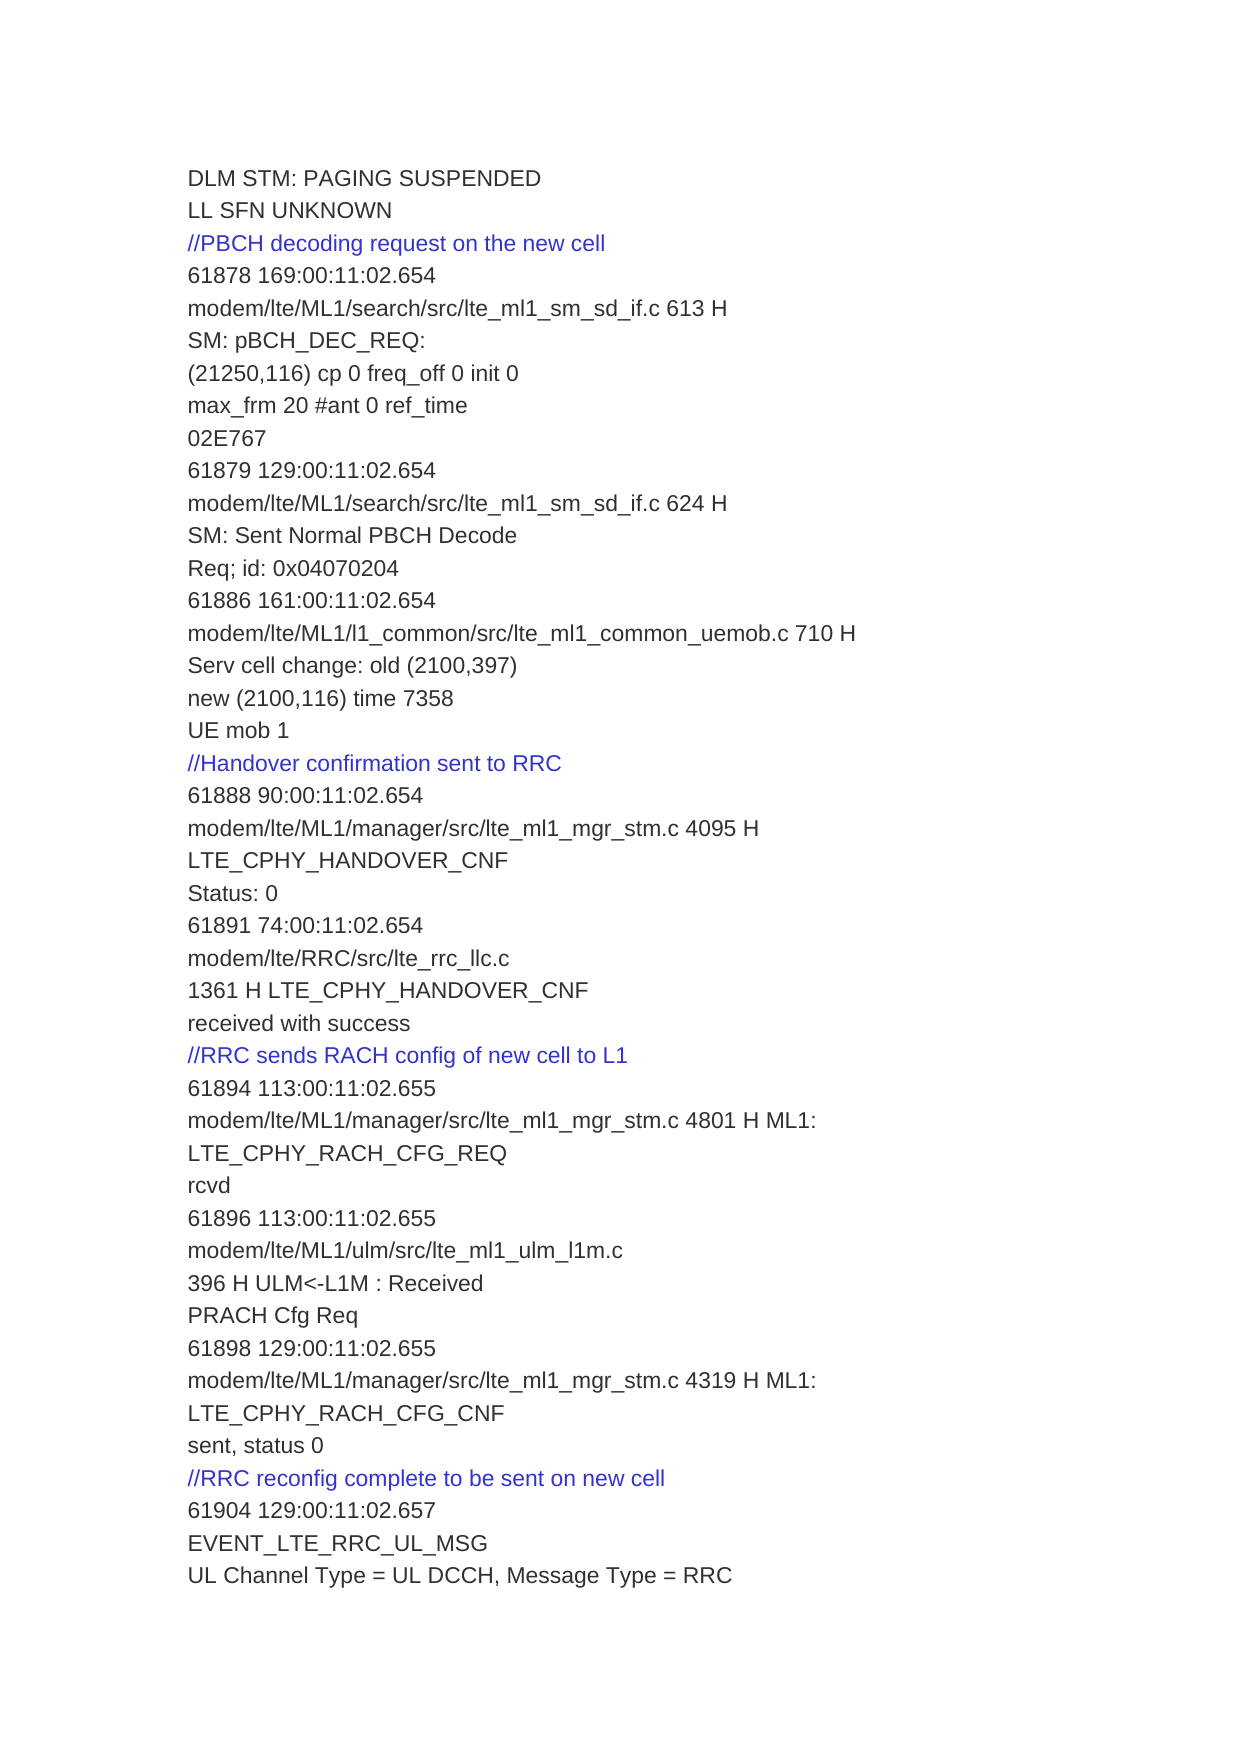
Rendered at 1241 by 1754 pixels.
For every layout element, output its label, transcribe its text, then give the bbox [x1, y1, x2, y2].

text modem/lte/ML1/l1_common/src/lte_ml1_common_uemob.c 710 H [187, 617, 1053, 649]
text //PBCH decoding request on the new cell [187, 227, 1053, 259]
text modem/lte/ML1/search/src/lte_ml1_sm_sd_if.c 613 H [187, 292, 1053, 324]
text Req; id: 0x04070204 [187, 552, 1053, 584]
text modem/lte/RRC/src/lte_rrc_llc.c [187, 942, 1053, 974]
text EVENT_LTE_RRC_UL_MSG [187, 1527, 1053, 1559]
text 61878 169:00:11:02.654 [187, 259, 1053, 292]
text 61894 113:00:11:02.655 [187, 1072, 1053, 1104]
text 02E767 [187, 422, 1053, 454]
text modem/lte/ML1/manager/src/lte_ml1_mgr_stm.c 4801 H ML1: LTE_CPHY_RACH_CFG_REQ [187, 1104, 1053, 1169]
text Serv cell change: old (2100,397) [187, 649, 1053, 682]
text UE mob 1 [187, 714, 1053, 747]
text modem/lte/ML1/manager/src/lte_ml1_mgr_stm.c 4095 H LTE_CPHY_HANDOVER_CNF [187, 812, 1053, 877]
text DLM STM: PAGING SUSPENDED [187, 162, 1053, 194]
text //RRC reconfig complete to be sent on new cell [187, 1462, 1053, 1494]
text SM: pBCH_DEC_REQ: [187, 324, 1053, 357]
text 61891 74:00:11:02.654 [187, 909, 1053, 942]
text 61898 129:00:11:02.655 [187, 1332, 1053, 1364]
text LL SFN UNKNOWN [187, 194, 1053, 227]
text new (2100,116) time 7358 [187, 682, 1053, 714]
text 61879 129:00:11:02.654 [187, 454, 1053, 487]
text UL Channel Type = UL DCCH, Message Type = RRC [187, 1559, 1053, 1592]
text sent, status 0 [187, 1429, 1053, 1462]
text //RRC sends RACH config of new cell to L1 [187, 1039, 1053, 1072]
text SM: Sent Normal PBCH Decode [187, 519, 1053, 552]
text 61904 129:00:11:02.657 [187, 1494, 1053, 1527]
text 61888 90:00:11:02.654 [187, 779, 1053, 812]
text PRACH Cfg Req [187, 1299, 1053, 1332]
text received with success [187, 1007, 1053, 1039]
text (21250,116) cp 0 freq_off 0 init 0 [187, 357, 1053, 389]
text 61896 113:00:11:02.655 [187, 1202, 1053, 1234]
text //Handover confirmation sent to RRC [187, 747, 1053, 779]
text Status: 0 [187, 877, 1053, 909]
text 61886 161:00:11:02.654 [187, 584, 1053, 617]
text modem/lte/ML1/ulm/src/lte_ml1_ulm_l1m.c [187, 1234, 1053, 1267]
text 1361 H LTE_CPHY_HANDOVER_CNF [187, 974, 1053, 1007]
text 396 H ULM<-L1M : Received [187, 1267, 1053, 1299]
text modem/lte/ML1/search/src/lte_ml1_sm_sd_if.c 624 H [187, 487, 1053, 519]
text rcvd [187, 1169, 1053, 1202]
text modem/lte/ML1/manager/src/lte_ml1_mgr_stm.c 4319 H ML1: LTE_CPHY_RACH_CFG_CNF [187, 1364, 1053, 1429]
text max_frm 20 #ant 0 ref_time [187, 389, 1053, 422]
